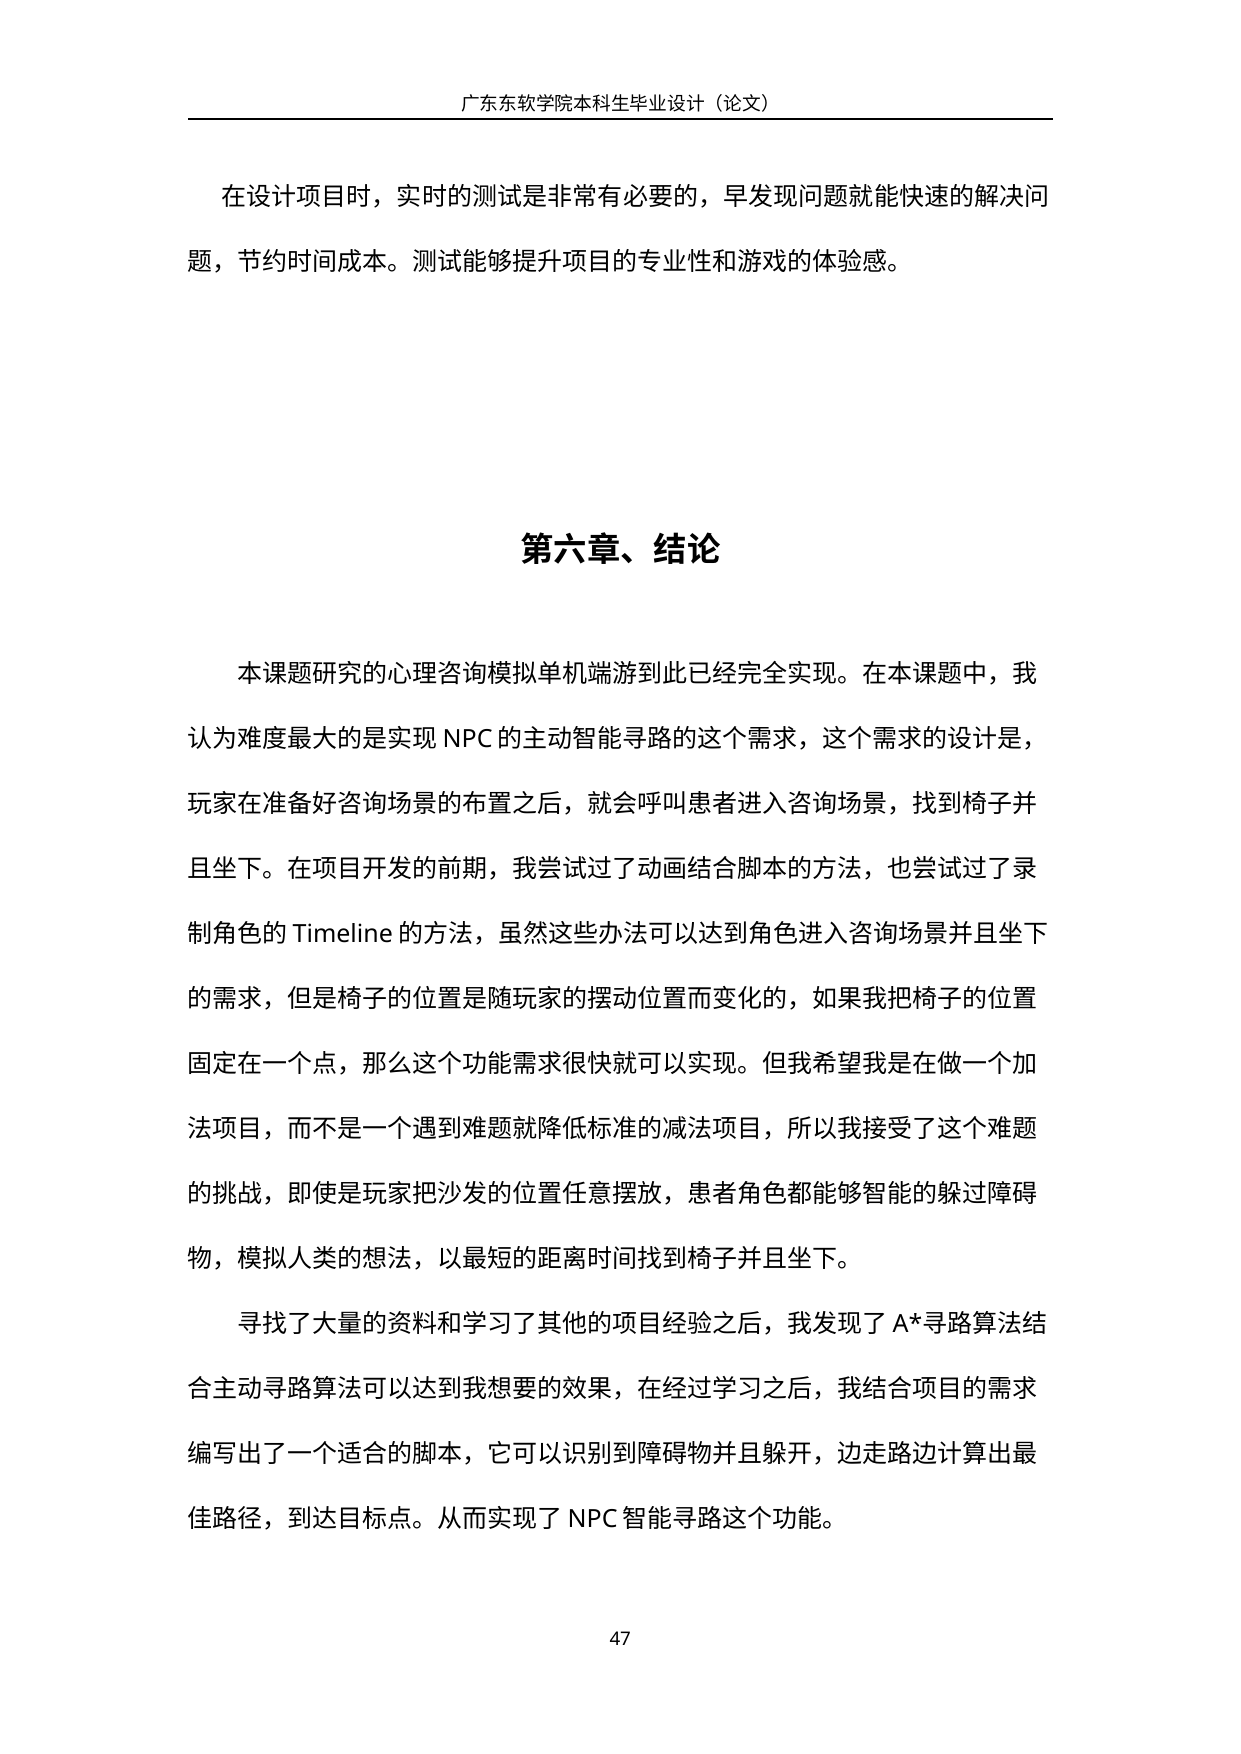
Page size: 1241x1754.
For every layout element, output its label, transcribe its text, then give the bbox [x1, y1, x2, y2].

text 本课题研究的心理咨询模拟单机端游到此已经完全实现。在本课题中，我认为难度最大的是实现NPC的主动智能寻路的这个需求，这个需求的设计是，玩家在准备好咨询场景的布置之后，就会呼叫患者进入咨询场景，找到椅子并且坐下。在项目开发的前期，我尝试过了动画结合脚本的方法，也尝试过了录制角色的Timeline的方法，虽然这些办法可以达到角色进入咨询场景并且坐下的需求，但是椅子的位置是随玩家的摆动位置而变化的，如果我把椅子的位置固定在一个点，那么这个功能需求很快就可以实现。但我希望我是在做一个加法项目，而不是一个遇到难题就降低标准的减法项目，所以我接受了这个难题的挑战，即使是玩家把沙发的位置任意摆放，患者角色都能够智能的躲过障碍物，模拟人类的想法，以最短的距离时间找到椅子并且坐下。 [187, 639, 1053, 1289]
text 在设计项目时，实时的测试是非常有必要的，早发现问题就能快速的解决问题，节约时间成本。测试能够提升项目的专业性和游戏的体验感。 [187, 162, 1053, 292]
subtitle 第六章、结论 [187, 514, 1053, 579]
text 寻找了大量的资料和学习了其他的项目经验之后，我发现了A*寻路算法结合主动寻路算法可以达到我想要的效果，在经过学习之后，我结合项目的需求编写出了一个适合的脚本，它可以识别到障碍物并且躲开，边走路边计算出最佳路径，到达目标点。从而实现了NPC智能寻路这个功能。 [187, 1289, 1053, 1549]
